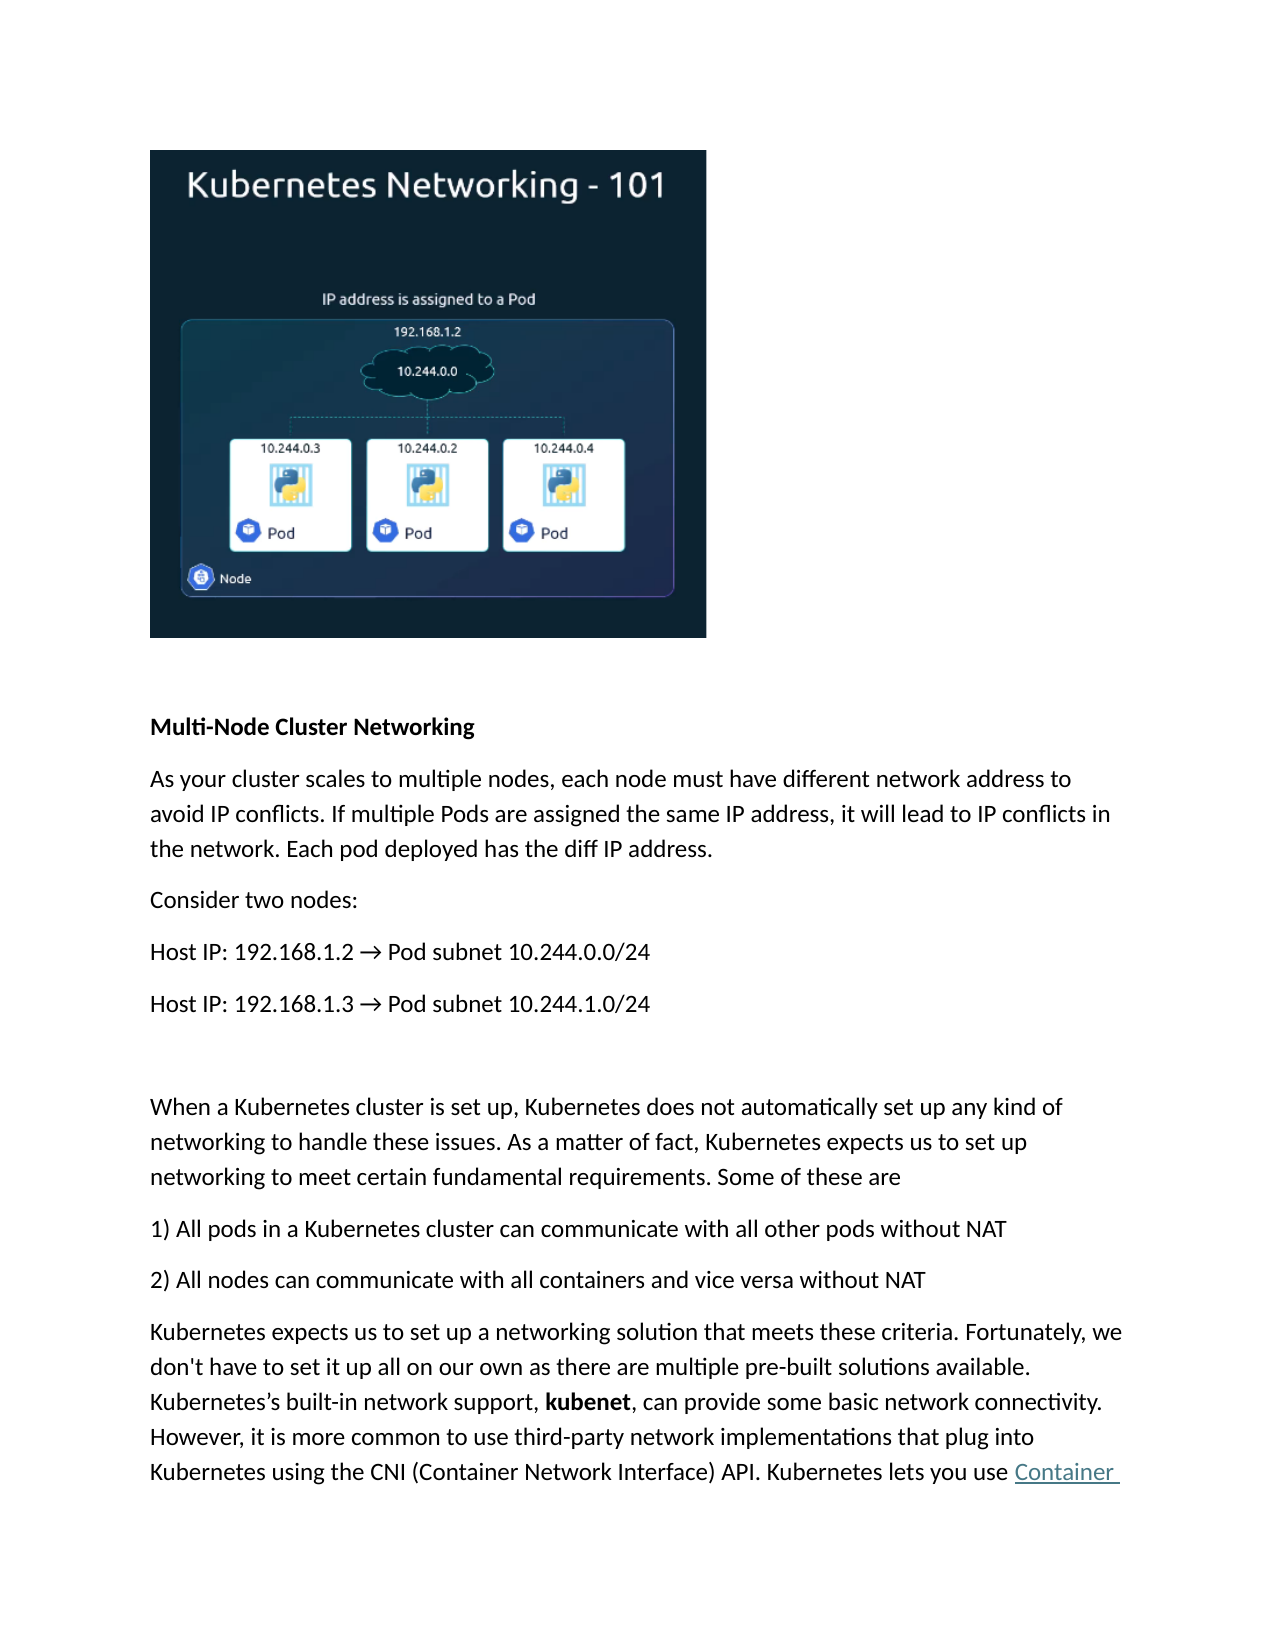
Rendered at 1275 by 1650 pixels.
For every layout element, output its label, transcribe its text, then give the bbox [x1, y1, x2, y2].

text Multi-Node Cluster Networking [150, 711, 1125, 742]
text As your cluster scales to multiple nodes, each node must have different network address to avoid IP conflicts. If multiple Pods are assigned the same IP address, it will lead to IP conflicts in the network. Each pod deployed has the diff IP address. [150, 763, 1125, 863]
picture [150, 150, 707, 638]
text 2) All nodes can communicate with all containers and vice versa without NAT [150, 1264, 1125, 1295]
text Consider two nodes: [150, 884, 1125, 915]
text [150, 1316, 1125, 1487]
text Host IP: 192.168.1.3 → Pod subnet 10.244.1.0/24 [150, 988, 1125, 1018]
text When a Kubernetes cluster is set up, Kubernetes does not automatically set up any kind of networking to handle these issues. As a matter of fact, Kubernetes expects us to set up networking to meet certain fundamental requirements. Some of these are [150, 1091, 1125, 1192]
text Host IP: 192.168.1.2 → Pod subnet 10.244.0.0/24 [150, 936, 1125, 967]
text 1) All pods in a Kubernetes cluster can communicate with all other pods without NAT [150, 1213, 1125, 1243]
